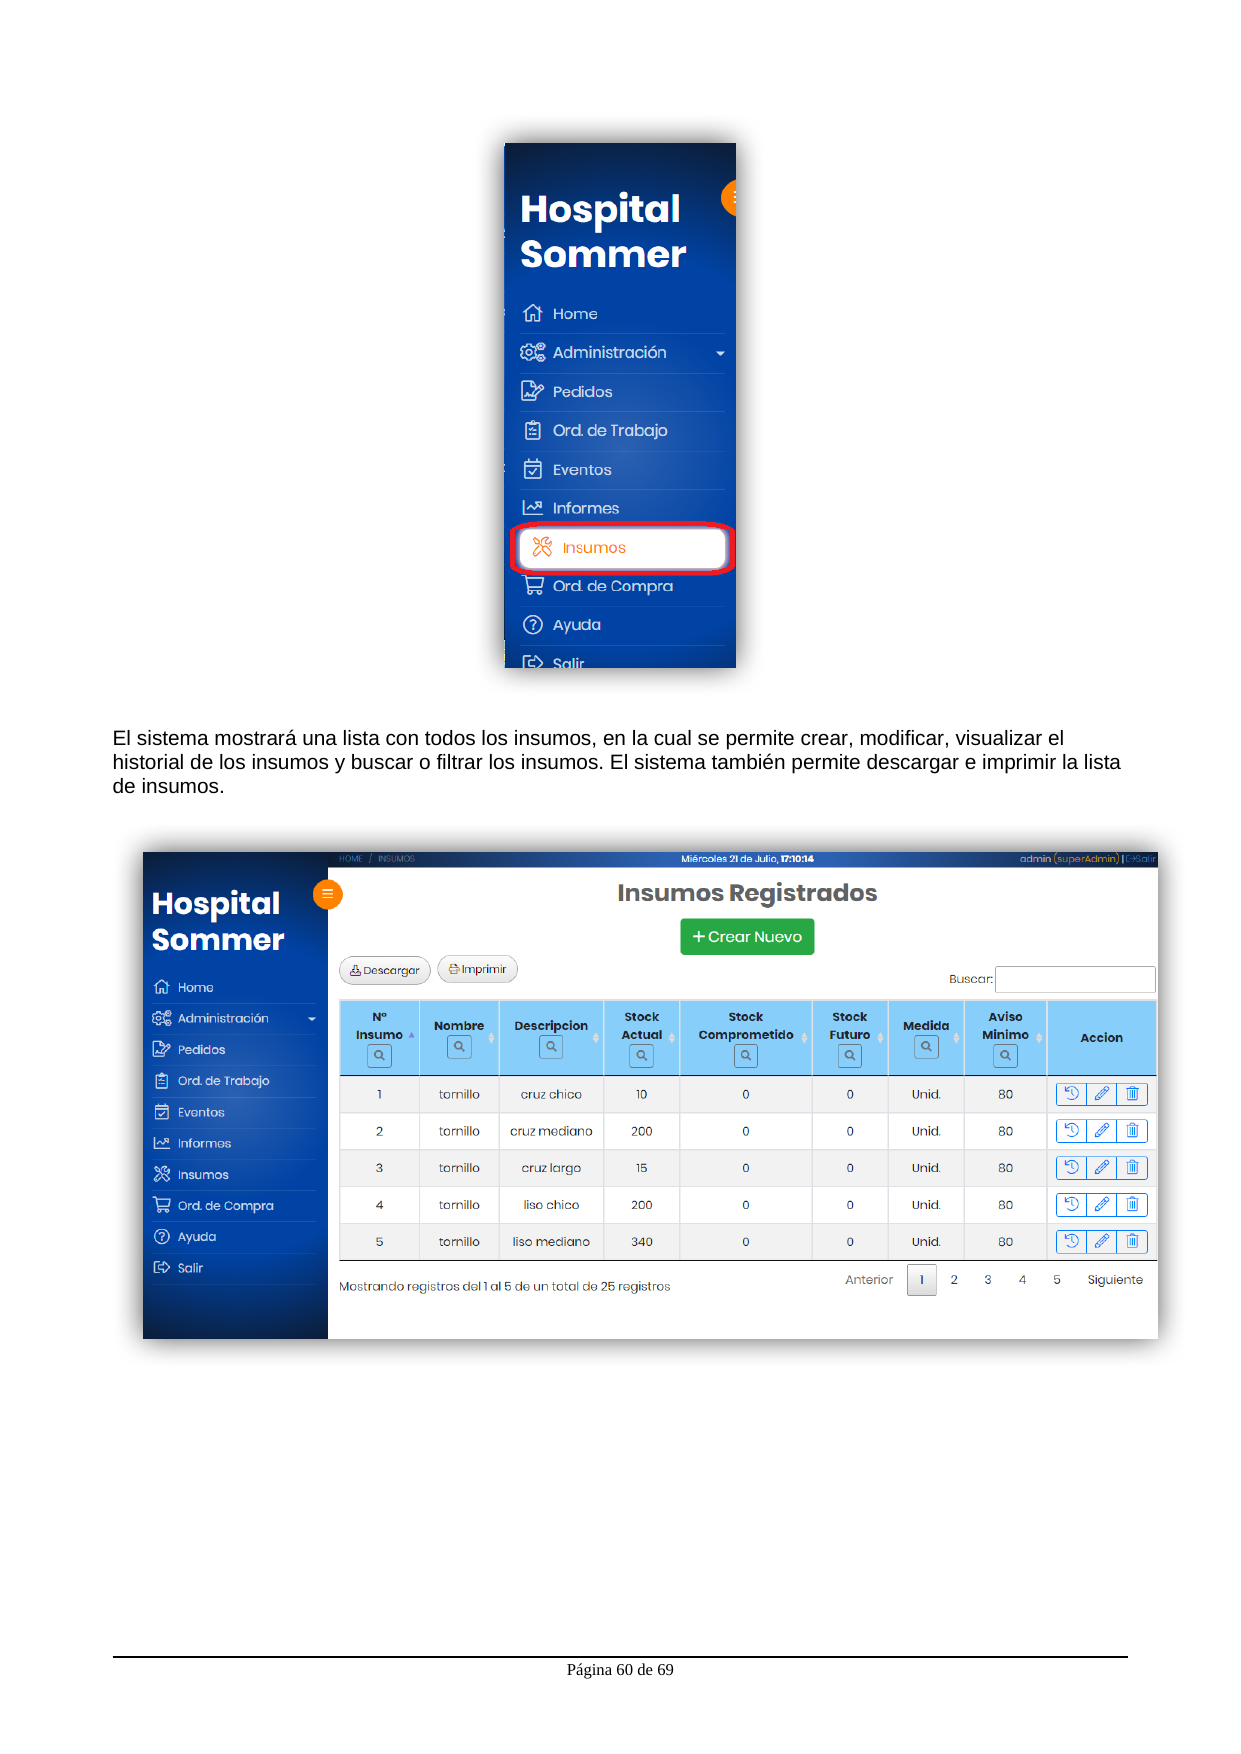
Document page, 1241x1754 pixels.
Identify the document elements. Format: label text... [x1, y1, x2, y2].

text El sistema mostrará una lista con todos los insumos, en la cual se permite crear, modificar, visualizar el historial de los insumos y buscar o filtrar los insumos. El sistema también permite descargar e imprimir la lista de insumos. [112, 726, 1128, 798]
picture [504, 143, 736, 668]
picture [143, 852, 1158, 1339]
